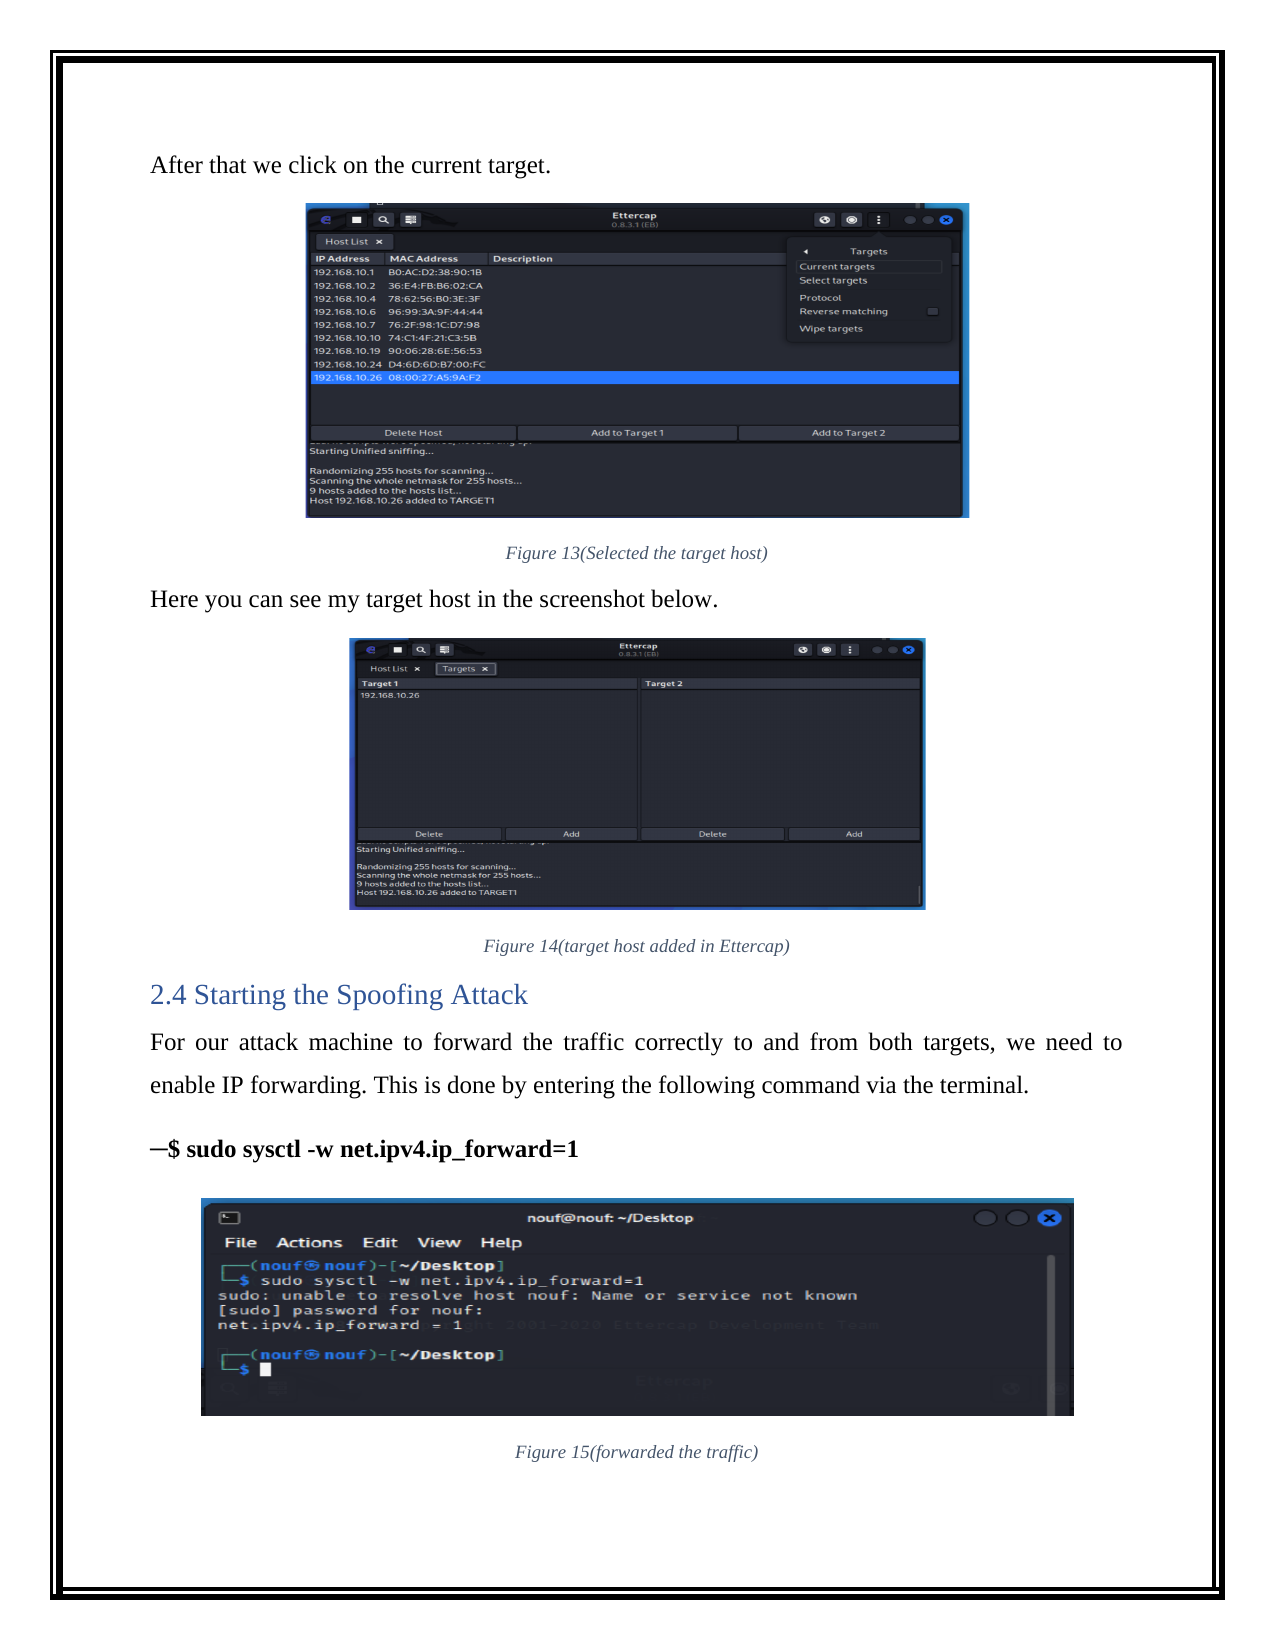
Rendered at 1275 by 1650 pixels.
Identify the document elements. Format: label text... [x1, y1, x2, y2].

text For our attack machine to forward the traffic correctly to and from both targets, we need to enable IP forwarding. This is done by entering the following command via the terminal. [150, 1027, 1125, 1099]
text Figure 14(target host added in Ettercap) [150, 935, 1125, 956]
subtitle 2.4 Starting the Spoofing Attack [150, 977, 1125, 1011]
picture [349, 638, 926, 910]
text Figure 13(Selected the target host) [150, 542, 1125, 563]
text ─$ sudo sysctl -w net.ipv4.ip_forward=1 [150, 1134, 1125, 1163]
text After that we click on the current target. [150, 150, 1125, 179]
text Here you can see my target host in the screenshot below. [150, 584, 1125, 613]
picture [305, 203, 970, 518]
picture [201, 1198, 1074, 1416]
text Figure 15(forwarded the traffic) [150, 1441, 1125, 1462]
